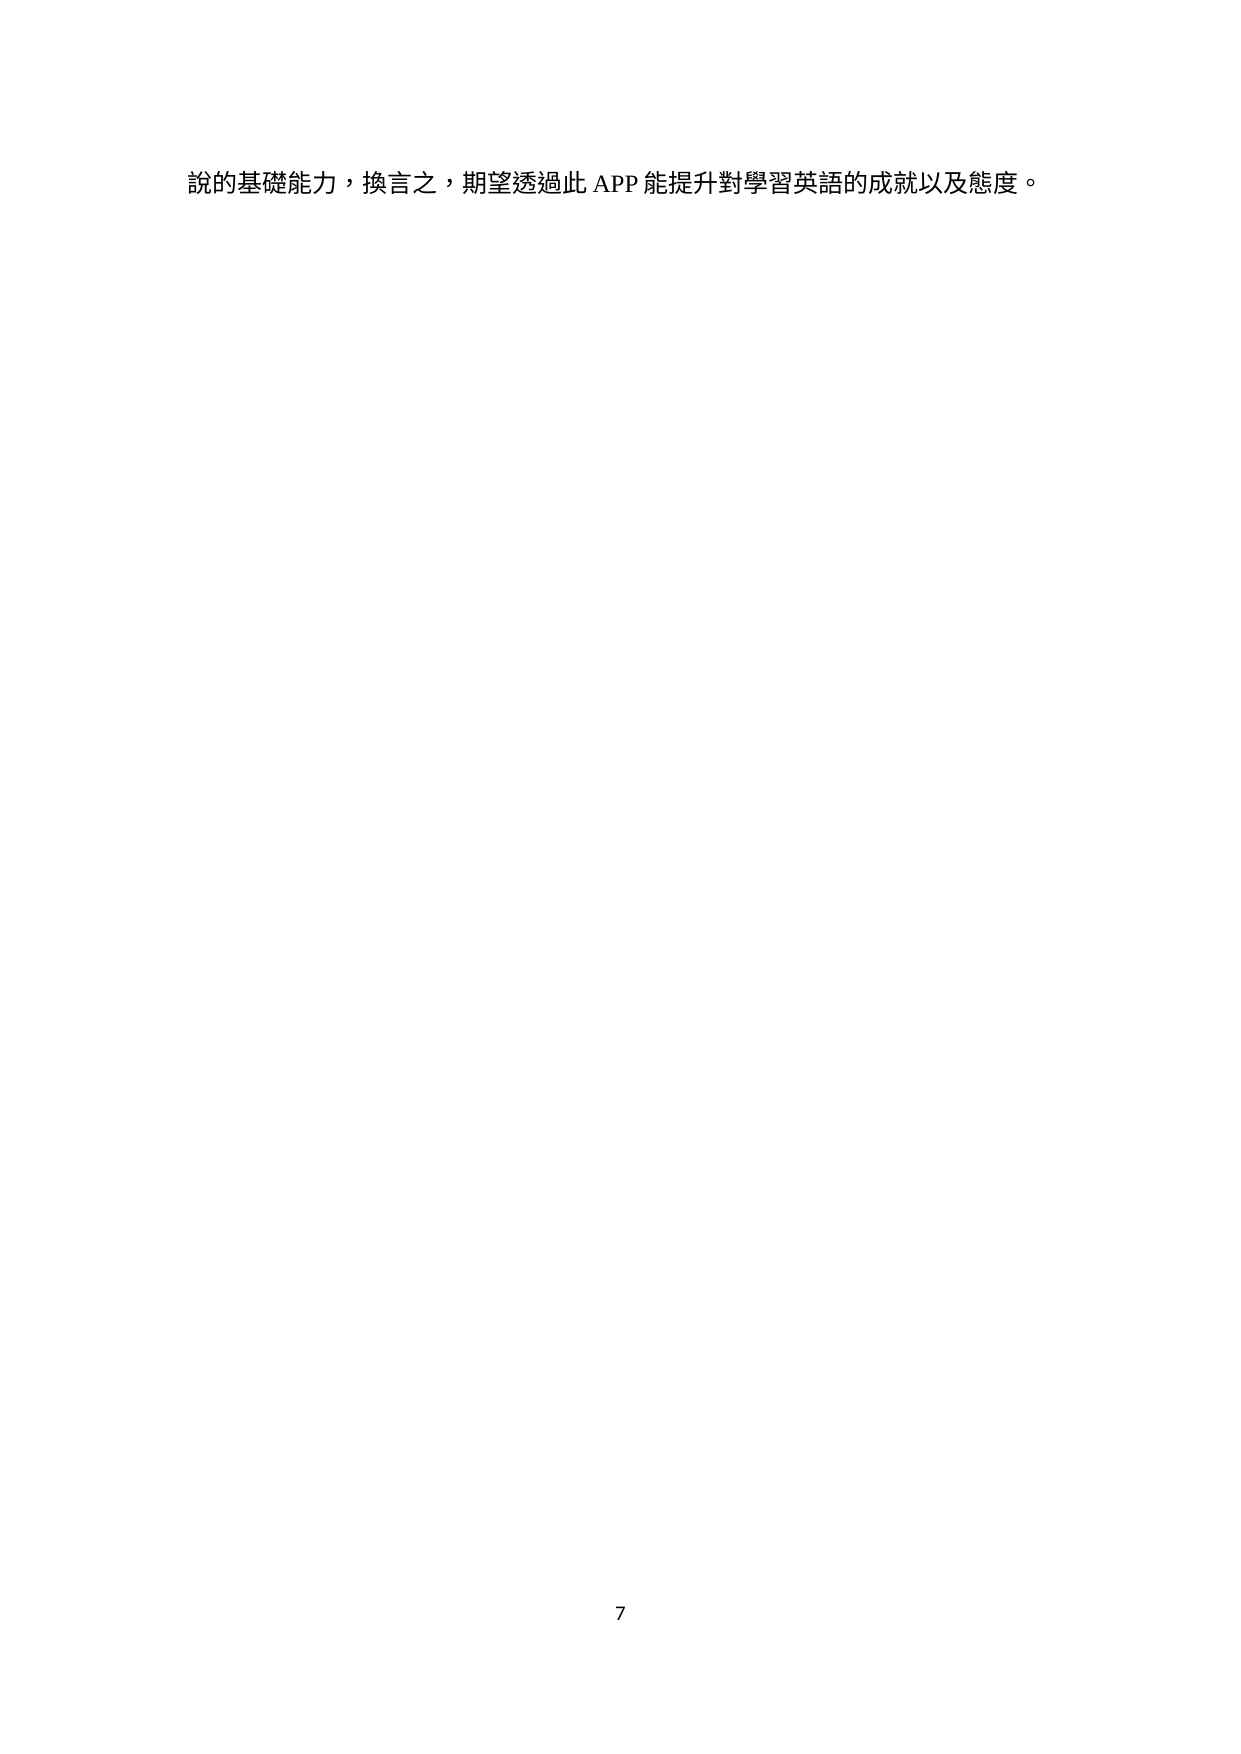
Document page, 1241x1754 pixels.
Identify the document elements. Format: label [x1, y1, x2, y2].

text [187, 162, 1053, 200]
